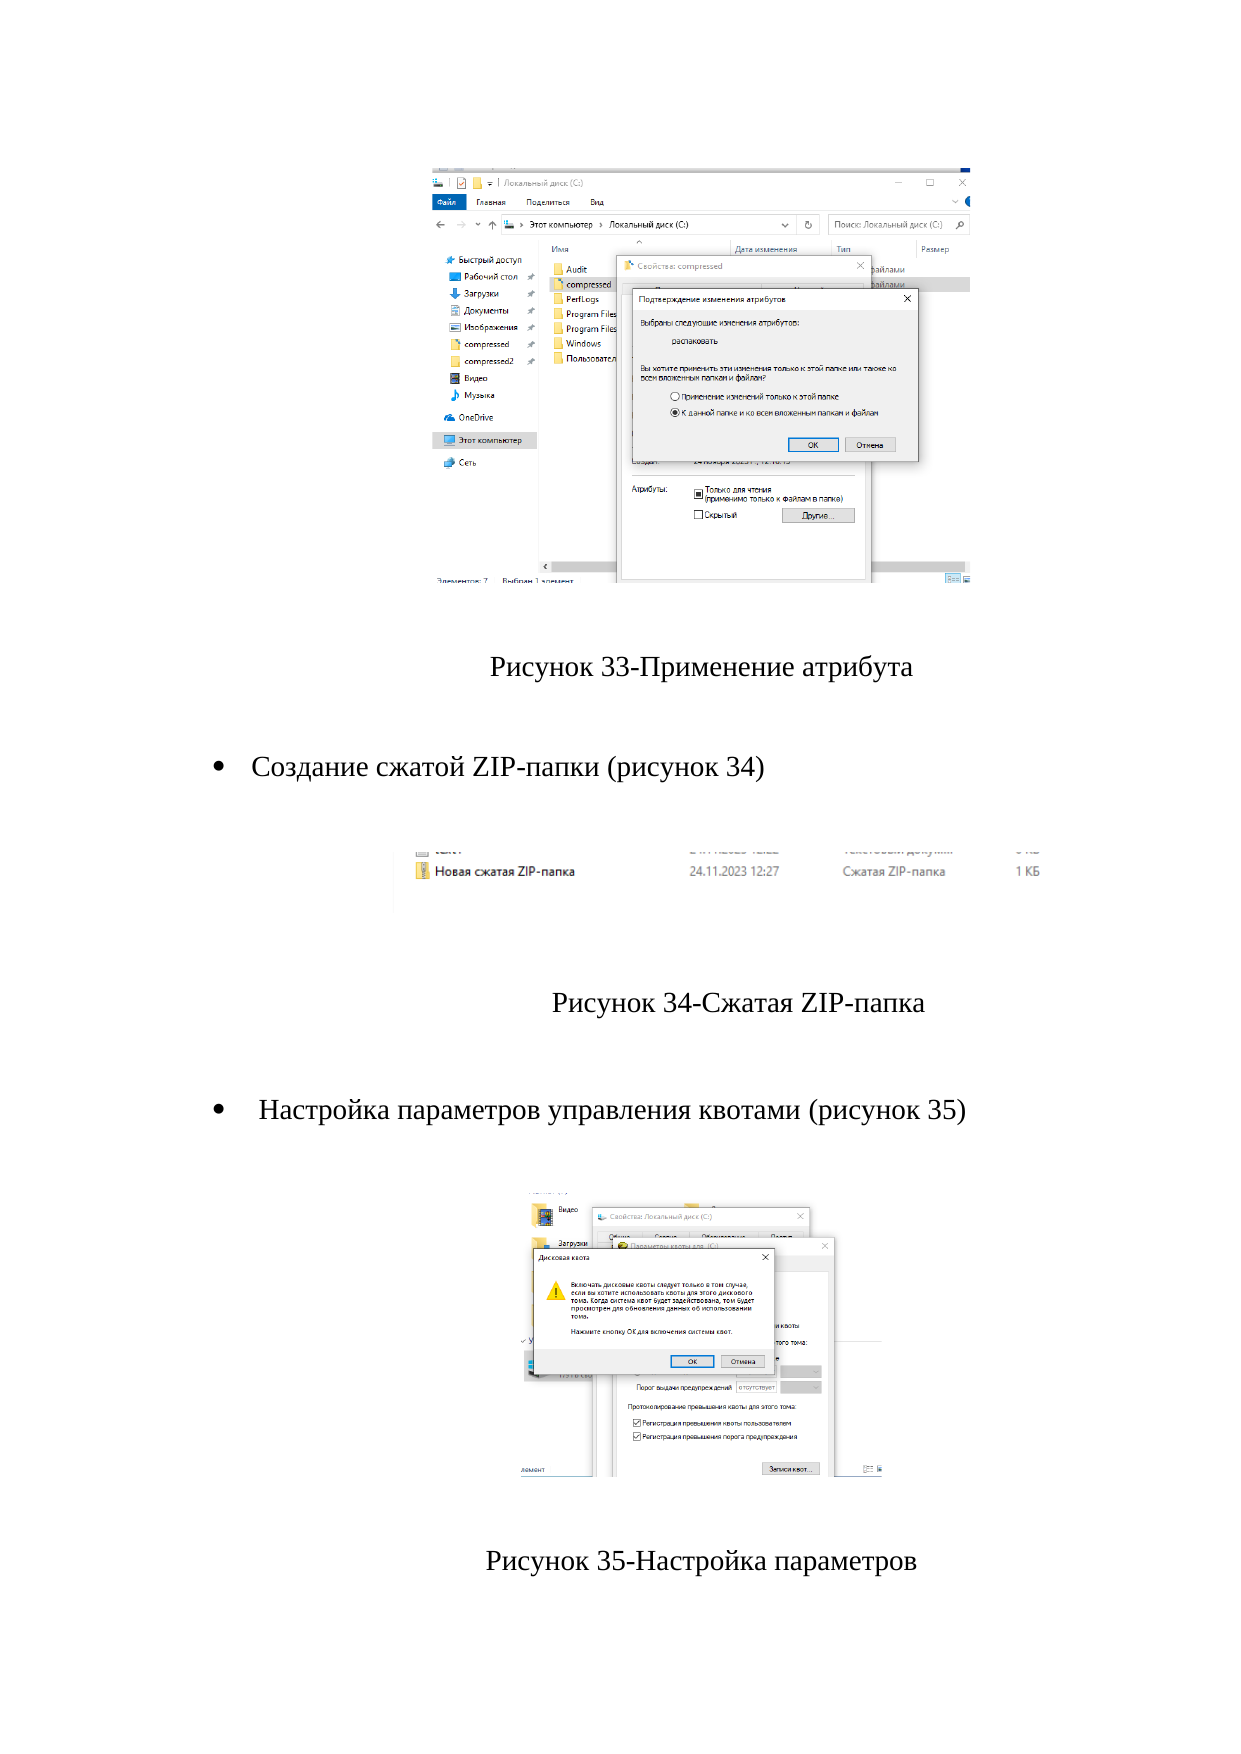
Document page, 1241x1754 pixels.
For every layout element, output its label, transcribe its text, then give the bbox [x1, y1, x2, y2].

list Рисунок 35-Настройка параметров [251, 1543, 1152, 1577]
list Рисунок 33-Применение атрибута [251, 649, 1152, 683]
list Создание сжатой ZIP-папки (рисунок 34) [213, 749, 1152, 783]
picture [432, 168, 971, 583]
picture [521, 1193, 882, 1477]
text Рисунок 34-Сжатая ZIP-папка [251, 986, 1152, 1019]
picture [392, 852, 1048, 913]
list Настройка параметров управления квотами (рисунок 35) [213, 1092, 1152, 1126]
